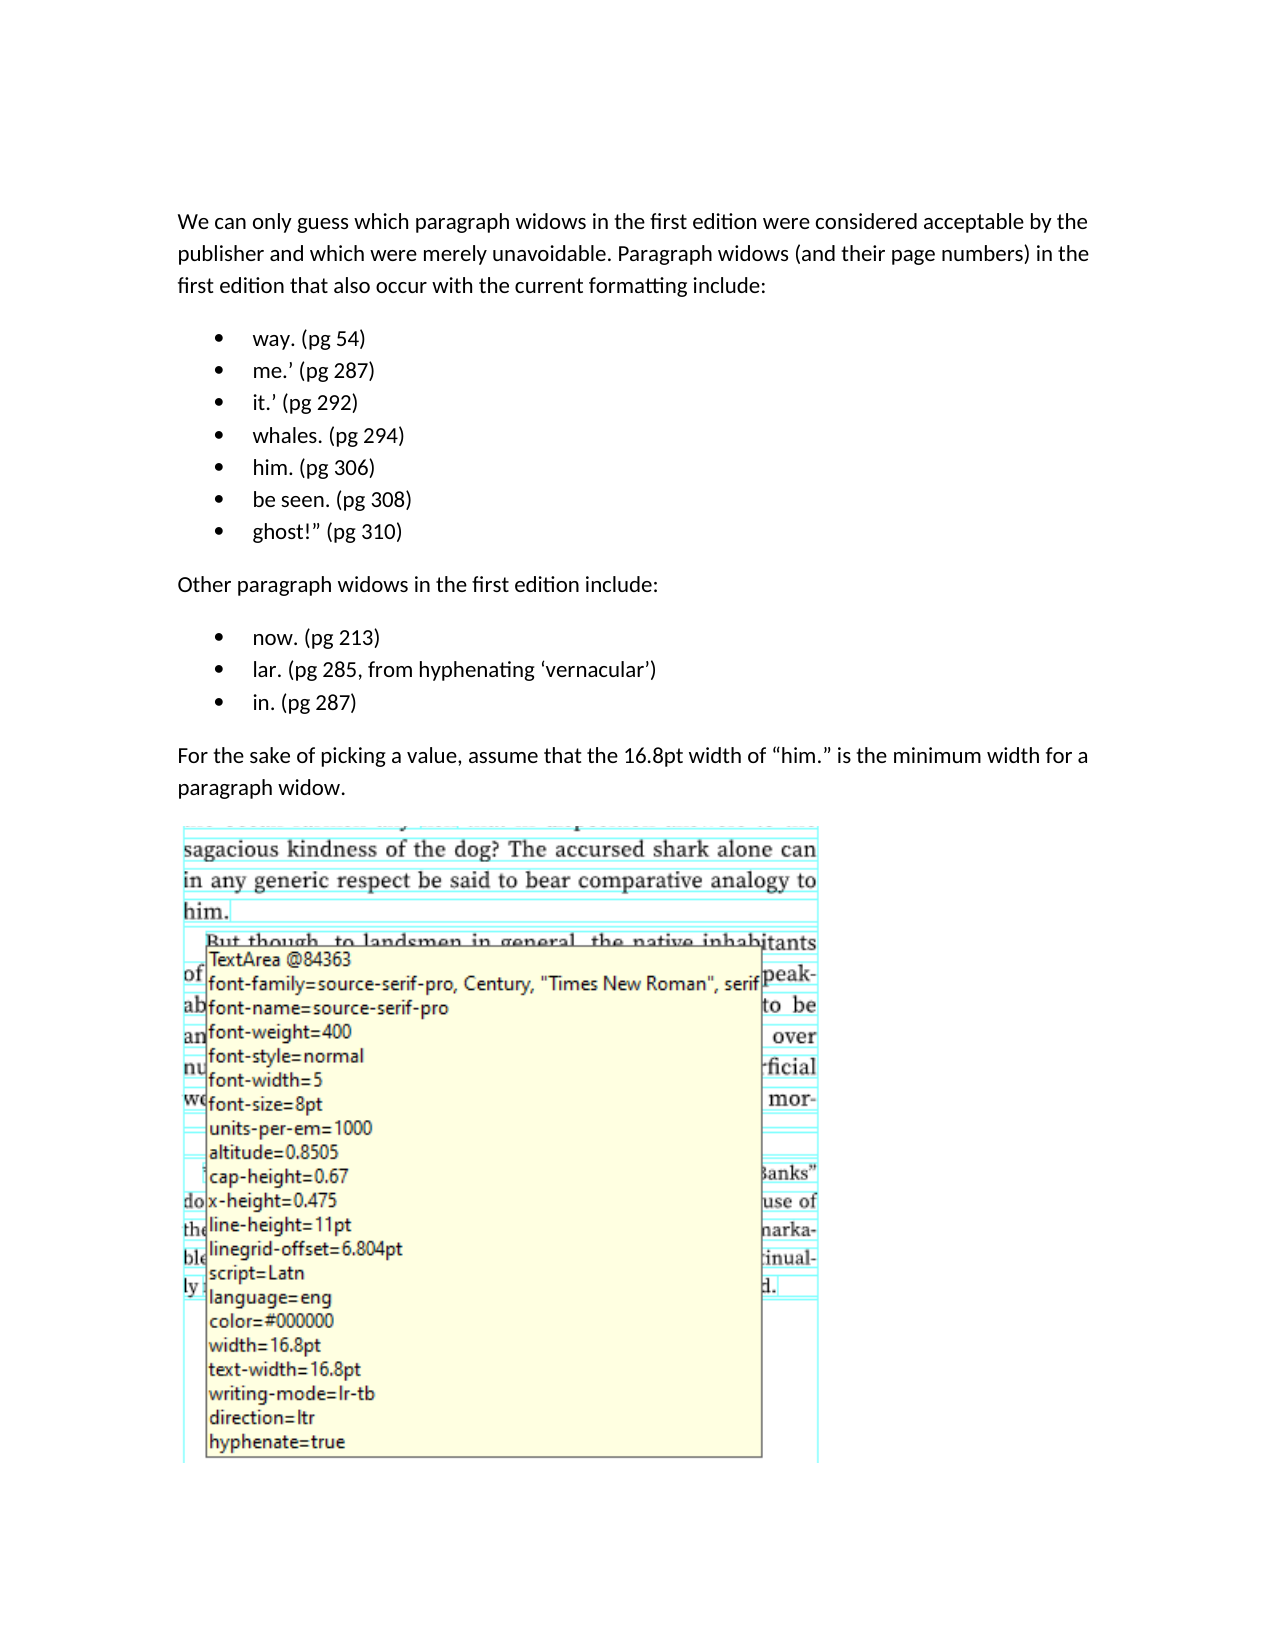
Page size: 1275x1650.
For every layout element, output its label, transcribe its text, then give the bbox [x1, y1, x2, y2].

list him. (pg 306) [215, 453, 1098, 481]
list in. (pg 287) [215, 688, 1098, 716]
list be seen. (pg 308) [215, 485, 1098, 513]
text For the sake of picking a value, assume that the 16.8pt width of “him.” is the minimum width for a paragraph widow. [177, 741, 1098, 801]
text We can only guess which paragraph widows in the first edition were considered acceptable by the publisher and which were merely unavoidable. Paragraph widows (and their page numbers) in the first edition that also occur with the current formatting include: [177, 207, 1098, 299]
list lar. (pg 285, from hyphenating ‘vernacular’) [215, 656, 1098, 683]
list way. (pg 54) [215, 324, 1098, 352]
list whales. (pg 294) [215, 421, 1098, 449]
list it.’ (pg 292) [215, 388, 1098, 417]
list now. (pg 213) [215, 623, 1098, 651]
list ghost!” (pg 310) [215, 517, 1098, 545]
list me.’ (pg 287) [215, 356, 1098, 384]
text Other paragraph widows in the first edition include: [177, 570, 1098, 598]
